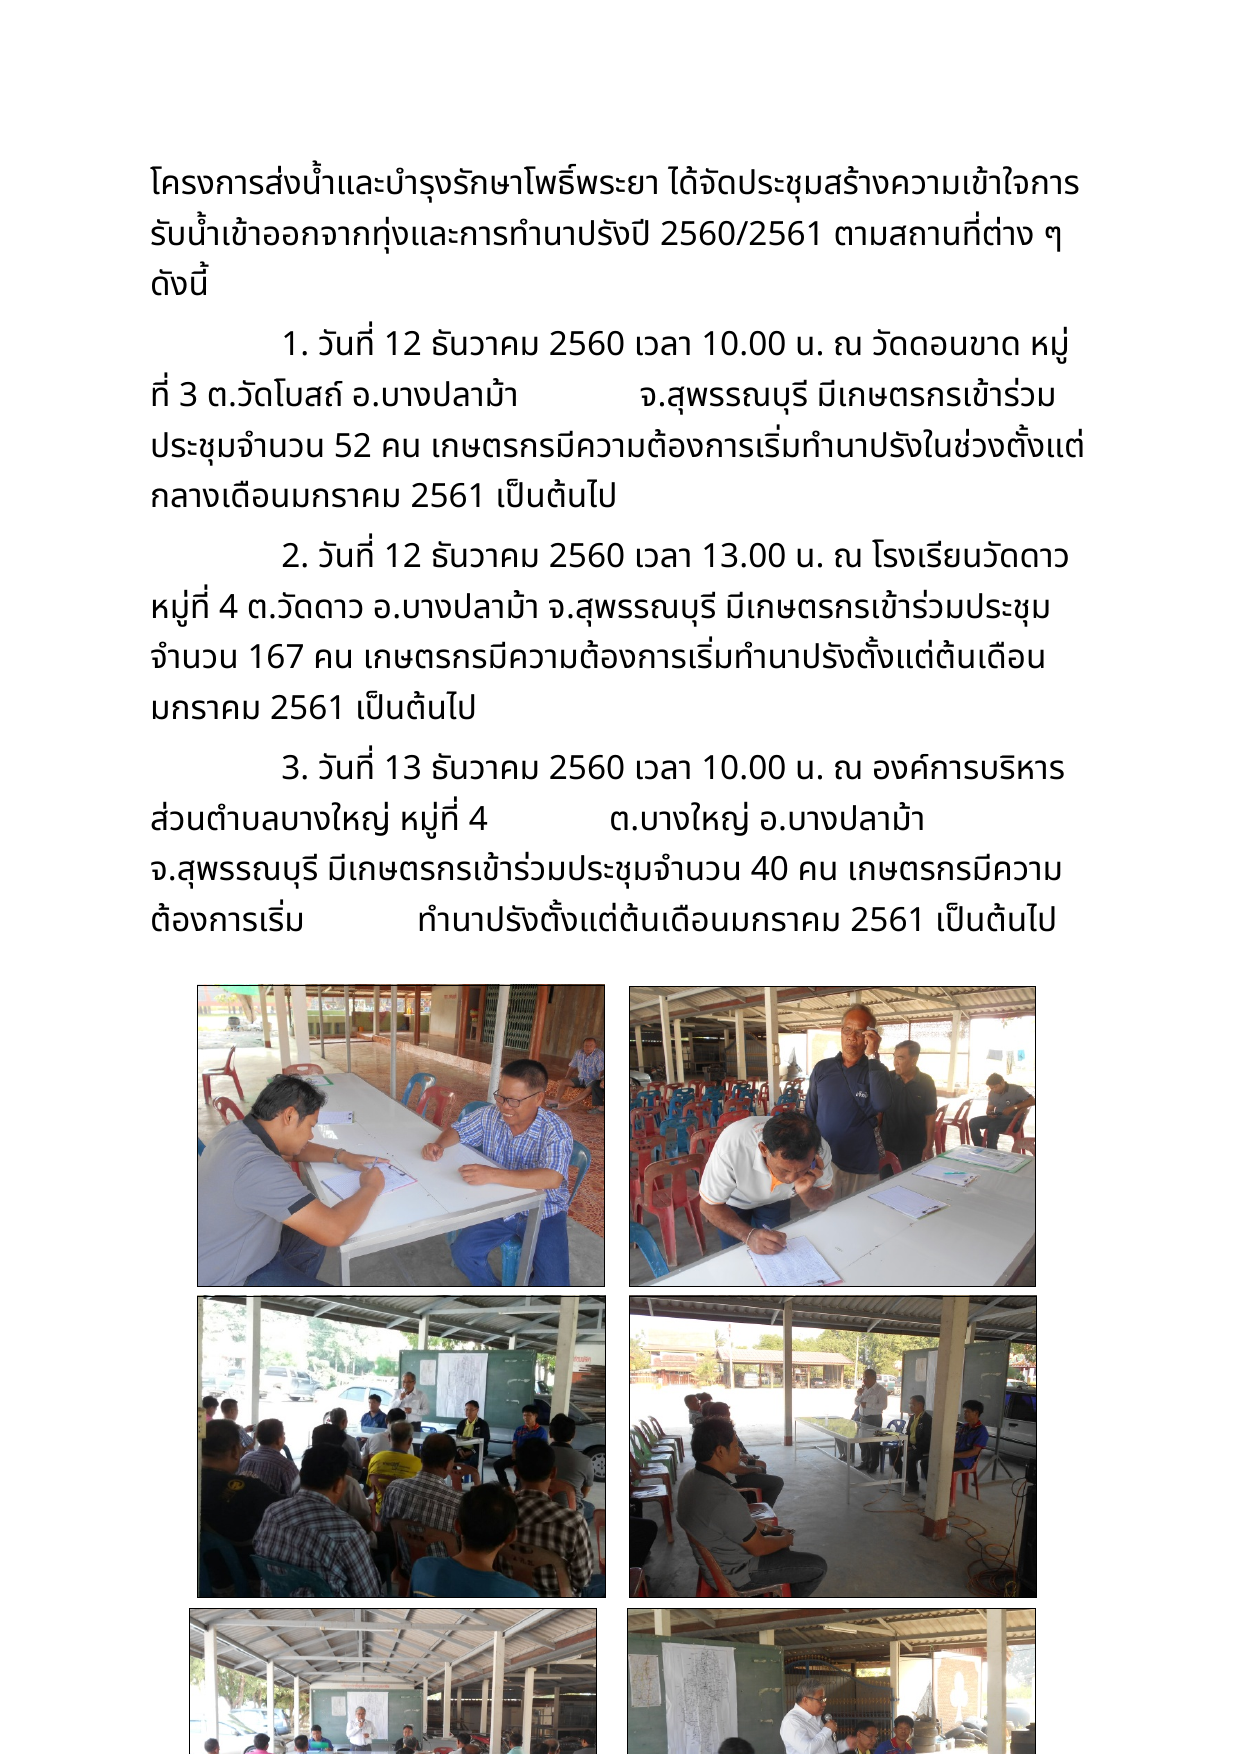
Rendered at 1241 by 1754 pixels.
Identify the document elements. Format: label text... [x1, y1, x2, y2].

picture [190, 1609, 596, 1754]
picture [630, 1297, 1036, 1597]
text โครงการส่งน้ำและบำรุงรักษาโพธิ์พระยา ได้จัดประชุมสร้างความเข้าใจการรับน้ำเข้าออกจากทุ่งและการทำนาปรังปี 2560/2561 ตามสถานที่ต่าง ๆ ดังนี้ [150, 159, 1090, 311]
text 1. วันที่ 12 ธันวาคม 2560 เวลา 10.00 น. ณ วัดดอนขาด หมู่ที่ 3 ต.วัดโบสถ์ อ.บางปลาม้า จ.สุพรรณบุรี มีเกษตรกรเข้าร่วมประชุมจำนวน 52 คน เกษตรกรมีความต้องการเริ่มทำนาปรังในช่วงตั้งแต่กลางเดือนมกราคม 2561 เป็นต้นไป [150, 320, 1090, 523]
picture [628, 1609, 1035, 1754]
picture [198, 1297, 605, 1597]
text 3. วันที่ 13 ธันวาคม 2560 เวลา 10.00 น. ณ องค์การบริหารส่วนตำบลบางใหญ่ หมู่ที่ 4 ต.บางใหญ่ อ.บางปลาม้า จ.สุพรรณบุรี มีเกษตรกรเข้าร่วมประชุมจำนวน 40 คน เกษตรกรมีความต้องการเริ่ม ทำนาปรังตั้งแต่ต้นเดือนมกราคม 2561 เป็นต้นไป [150, 744, 1090, 946]
text 2. วันที่ 12 ธันวาคม 2560 เวลา 13.00 น. ณ โรงเรียนวัดดาว หมู่ที่ 4 ต.วัดดาว อ.บางปลาม้า จ.สุพรรณบุรี มีเกษตรกรเข้าร่วมประชุมจำนวน 167 คน เกษตรกรมีความต้องการเริ่มทำนาปรังตั้งแต่ต้นเดือน มกราคม 2561 เป็นต้นไป [150, 532, 1090, 734]
picture [198, 986, 604, 1286]
picture [630, 987, 1035, 1286]
